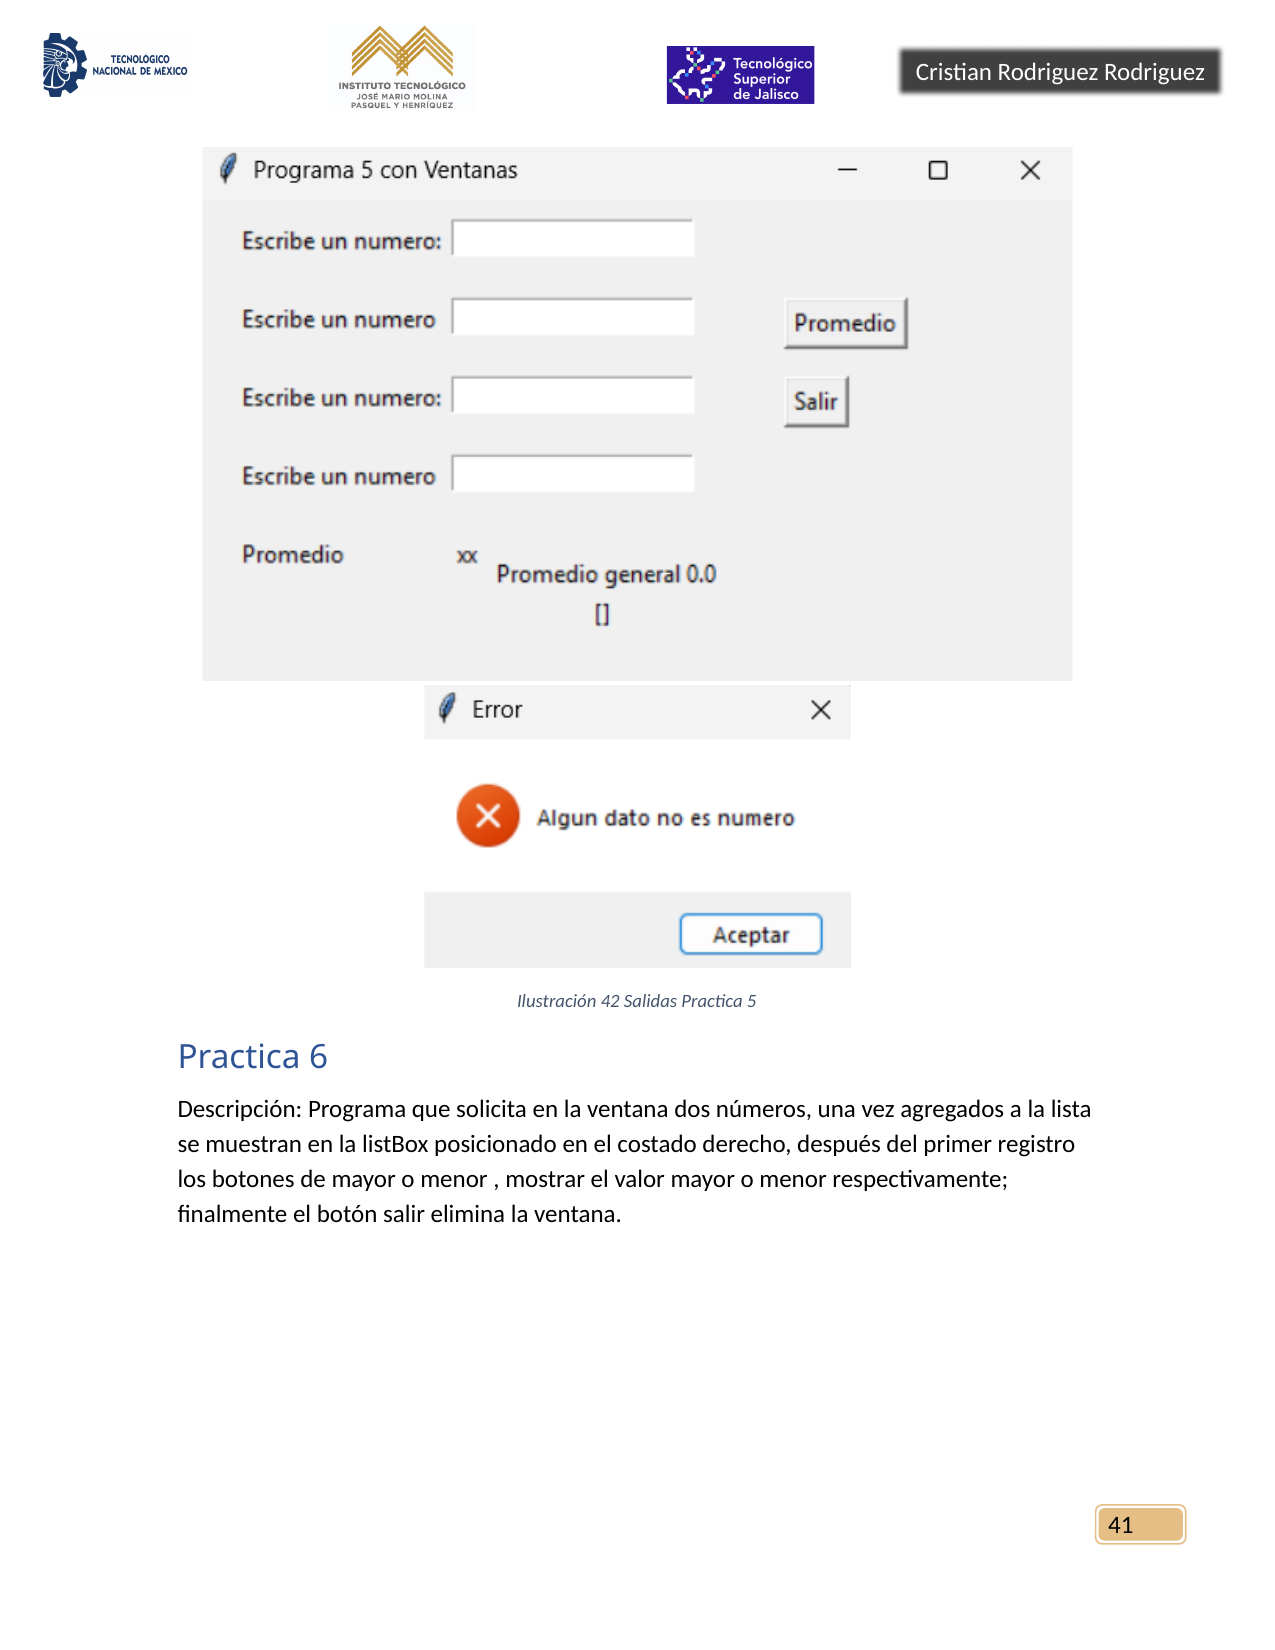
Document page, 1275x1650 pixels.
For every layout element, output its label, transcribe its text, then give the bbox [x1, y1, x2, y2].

picture [328, 24, 476, 111]
picture [424, 685, 851, 968]
picture [202, 147, 1073, 681]
picture [666, 46, 815, 104]
subtitle Practica 6 [177, 1033, 1098, 1078]
text Descripción: Programa que solicita en la ventana dos números, una vez agregados a la lista se muestran en la listBox posicionado en el costado derecho, después del primer registro los botones de mayor o menor , mostrar el valor mayor o menor respectivamente; finalmente el botón salir elimina la ventana. [177, 1093, 1098, 1229]
picture [42, 33, 190, 97]
